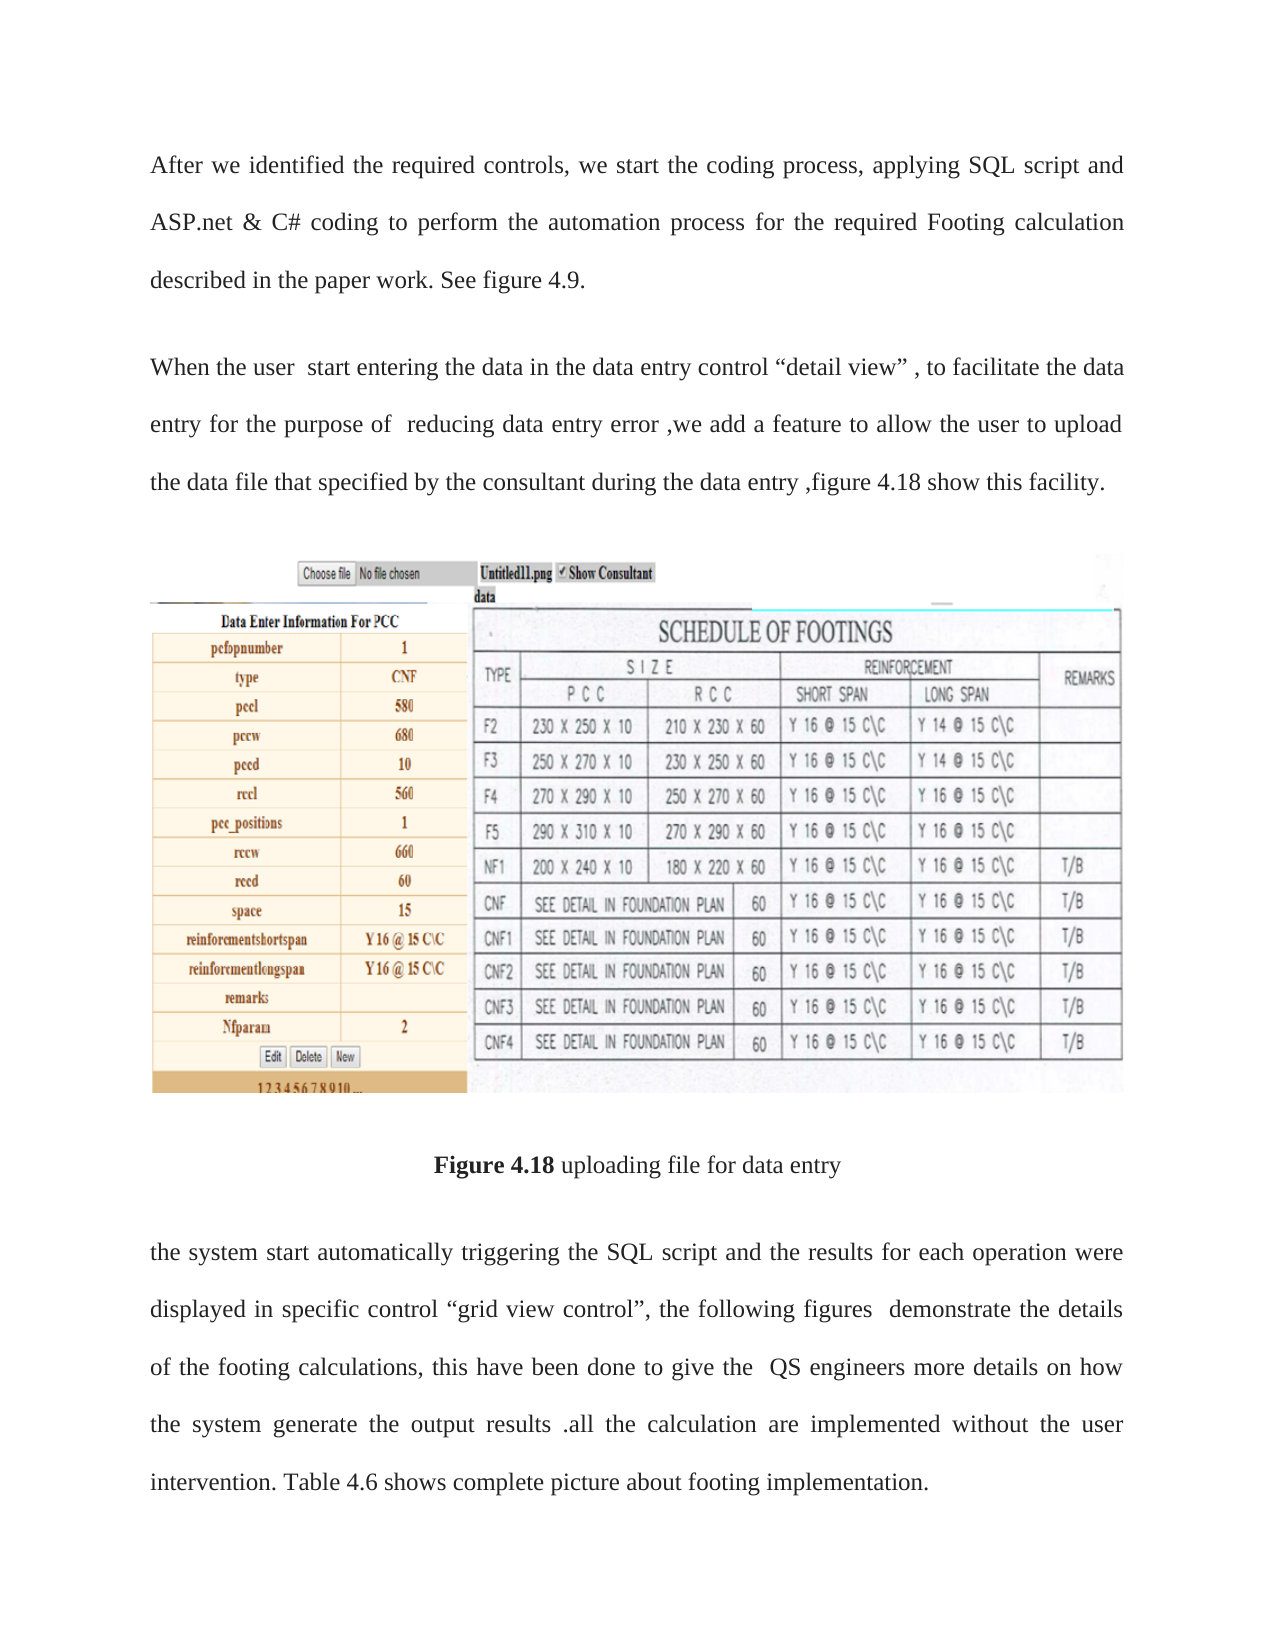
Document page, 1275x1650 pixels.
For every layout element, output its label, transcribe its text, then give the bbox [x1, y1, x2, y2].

text Figure 4.18 uploading file for data entry [150, 1150, 1125, 1179]
text When the user start entering the data in the data entry control “detail view” , to facilitate the data entry for the purpose of reducing data entry error ,we add a feature to allow the user to upload the data file that specified by the consultant during the data entry ,figure 4.18 show this facility. [150, 352, 1125, 495]
picture [150, 553, 1124, 1093]
text the system start automatically triggering the SQL script and the results for each operation were displayed in specific control “grid view control”, the following figures demonstrate the details of the footing calculations, this have been done to give the QS engineers more details on how the system generate the output results .all the calculation are implemented without the user intervention. Table 4.6 shows complete picture about footing implementation. [150, 1237, 1125, 1496]
text After we identified the required controls, we start the coding process, applying SQL script and ASP.net & C# coding to perform the automation process for the required Footing calculation described in the paper work. See figure 4.9. [150, 150, 1125, 294]
